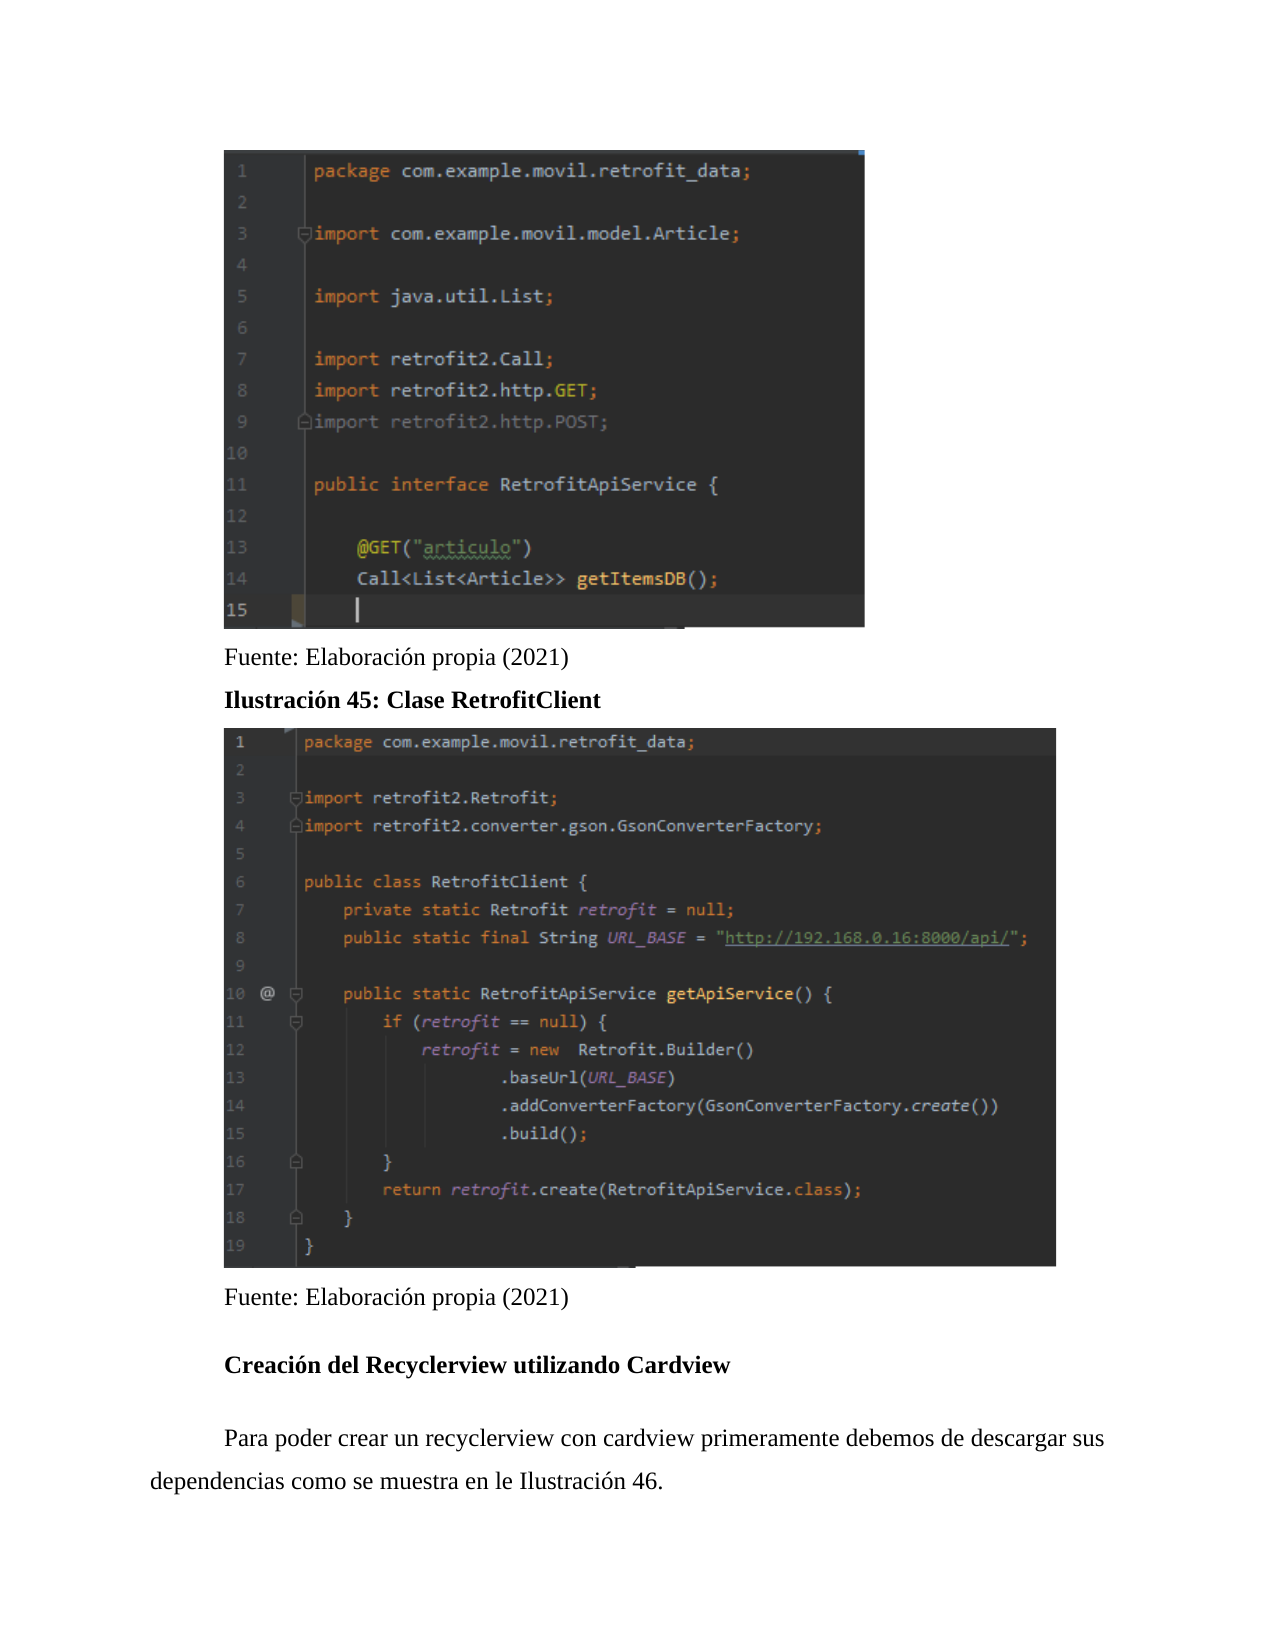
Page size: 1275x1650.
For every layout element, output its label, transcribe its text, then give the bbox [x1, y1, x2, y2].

picture [223, 150, 865, 629]
text Ilustración 45: Clase RetrofitClient [150, 686, 1125, 714]
text Para poder crear un recyclerview con cardview primeramente debemos de descargar sus dependencias como se muestra en le Ilustración 46. [150, 1423, 1125, 1494]
text Creación del Recyclerview utilizando Cardview [150, 1350, 1125, 1379]
text Fuente: Elaboración propia (2021) [150, 642, 1125, 671]
text Fuente: Elaboración propia (2021) [150, 1282, 1125, 1311]
picture [223, 728, 1057, 1268]
